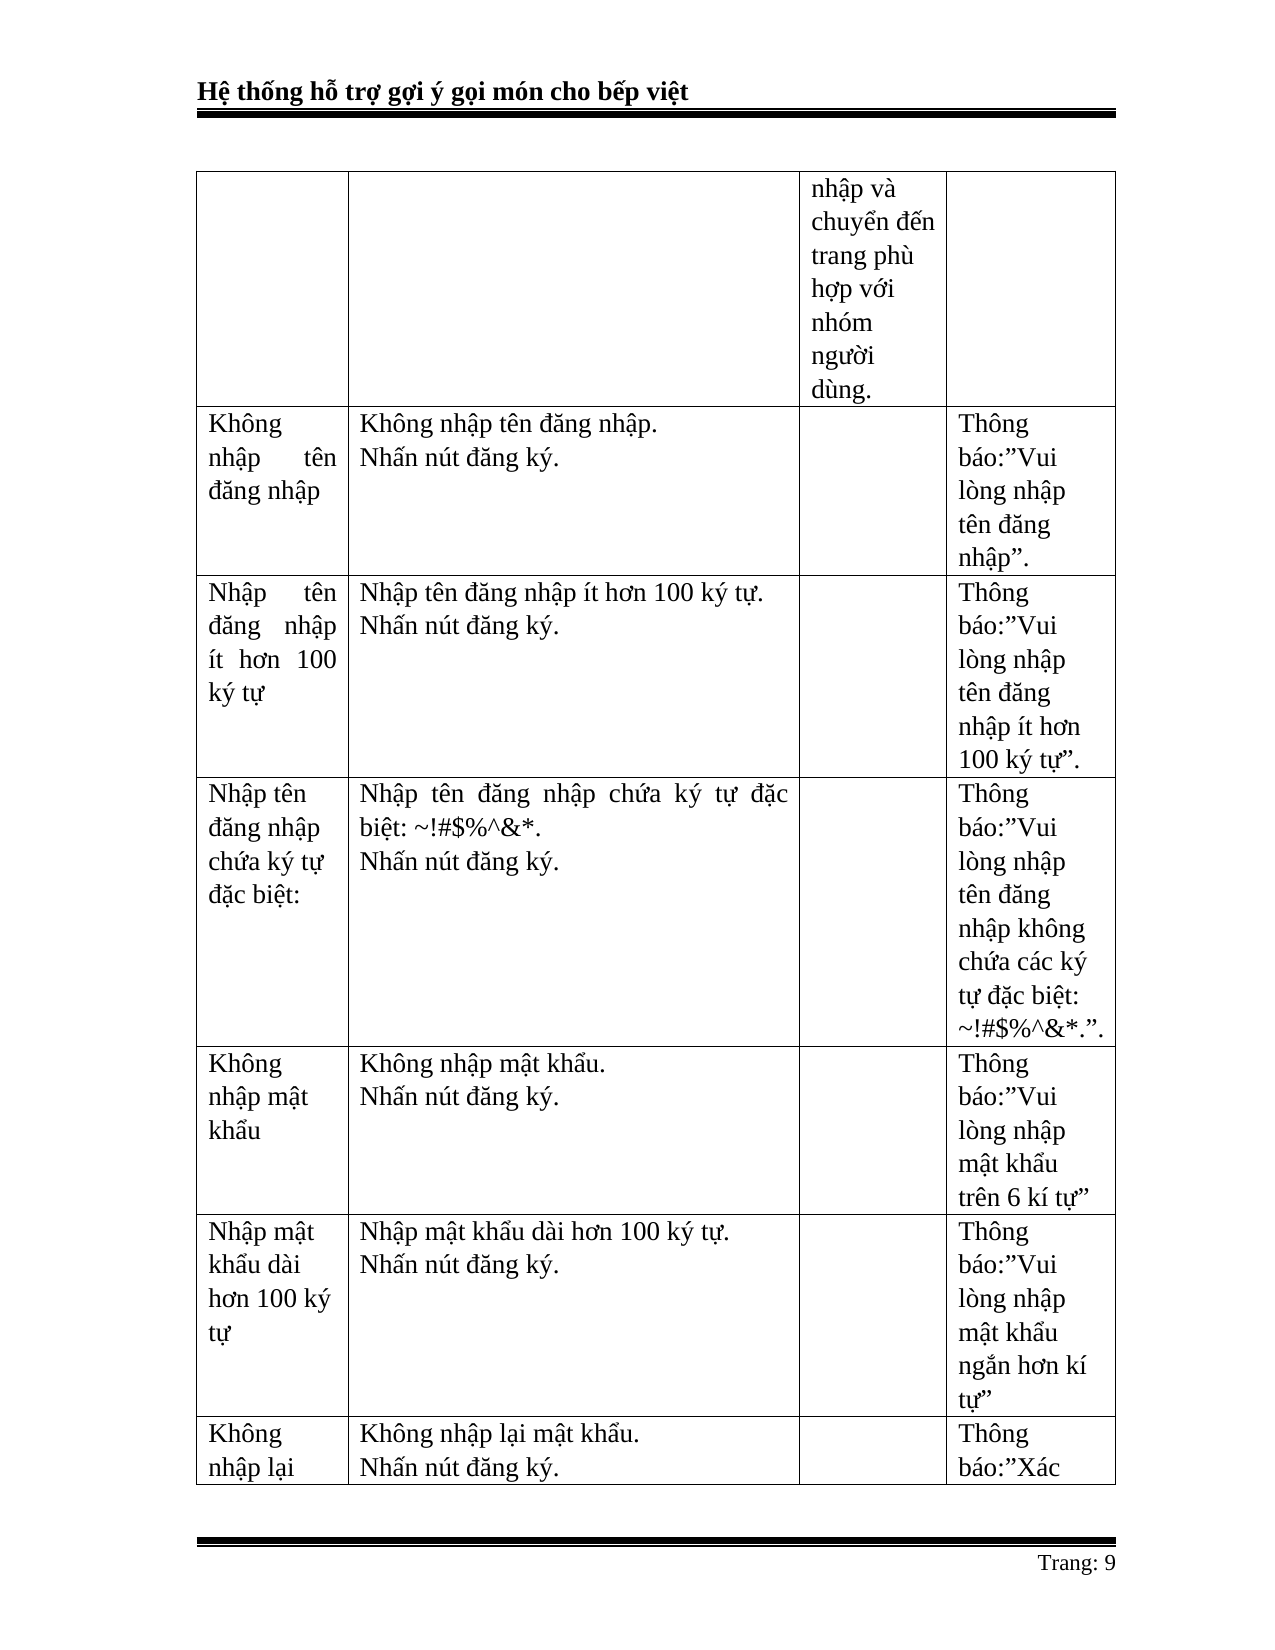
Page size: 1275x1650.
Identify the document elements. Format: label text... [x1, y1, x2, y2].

table_cell Nhập mật khẩu dài hơn 100 ký tự. Nhấn nút đăng ký. [349, 1215, 799, 1416]
table_cell [947, 172, 1115, 406]
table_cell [349, 1417, 799, 1484]
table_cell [947, 1417, 1115, 1484]
table_cell Thông báo:”Vui lòng nhập mật khẩu trên 6 kí tự” [947, 1047, 1115, 1214]
table_cell Nhập tên đăng nhập ít hơn 100 ký tự. Nhấn nút đăng ký. [349, 576, 799, 777]
table_cell Nhập tên đăng nhập chứa ký tự đặc biệt: [197, 778, 348, 1046]
table_cell Nhập tên đăng nhập chứa ký tự đặc biệt: ~!#$%^&*. Nhấn nút đăng ký. [349, 778, 799, 1046]
table_cell Không nhập tên đăng nhập [197, 407, 348, 574]
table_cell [197, 172, 348, 406]
table_cell Thông báo:”Vui lòng nhập tên đăng nhập ít hơn 100 ký tự”. [947, 576, 1115, 777]
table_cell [349, 172, 799, 406]
table_cell Không nhập mật khẩu [197, 1047, 348, 1214]
table_cell Không nhập mật khẩu. Nhấn nút đăng ký. [349, 1047, 799, 1214]
table_cell [800, 1047, 946, 1214]
table_cell [800, 576, 946, 777]
table_cell [800, 407, 946, 574]
table_cell Không nhập tên đăng nhập. Nhấn nút đăng ký. [349, 407, 799, 574]
table_cell [800, 1215, 946, 1416]
table_cell Thông báo:”Vui lòng nhập mật khẩu ngắn hơn kí tự” [947, 1215, 1115, 1416]
table_cell Nhập tên đăng nhập ít hơn 100 ký tự [197, 576, 348, 777]
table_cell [800, 172, 946, 406]
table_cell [197, 1417, 348, 1484]
table_cell [800, 778, 946, 1046]
table_cell Thông báo:”Vui lòng nhập tên đăng nhập”. [947, 407, 1115, 574]
table_cell Nhập mật khẩu dài hơn 100 ký tự [197, 1215, 348, 1416]
table_cell Thông báo:”Vui lòng nhập tên đăng nhập không chứa các ký tự đặc biệt: ~!#$%^&*.”. [947, 778, 1115, 1046]
table_cell [800, 1417, 946, 1484]
